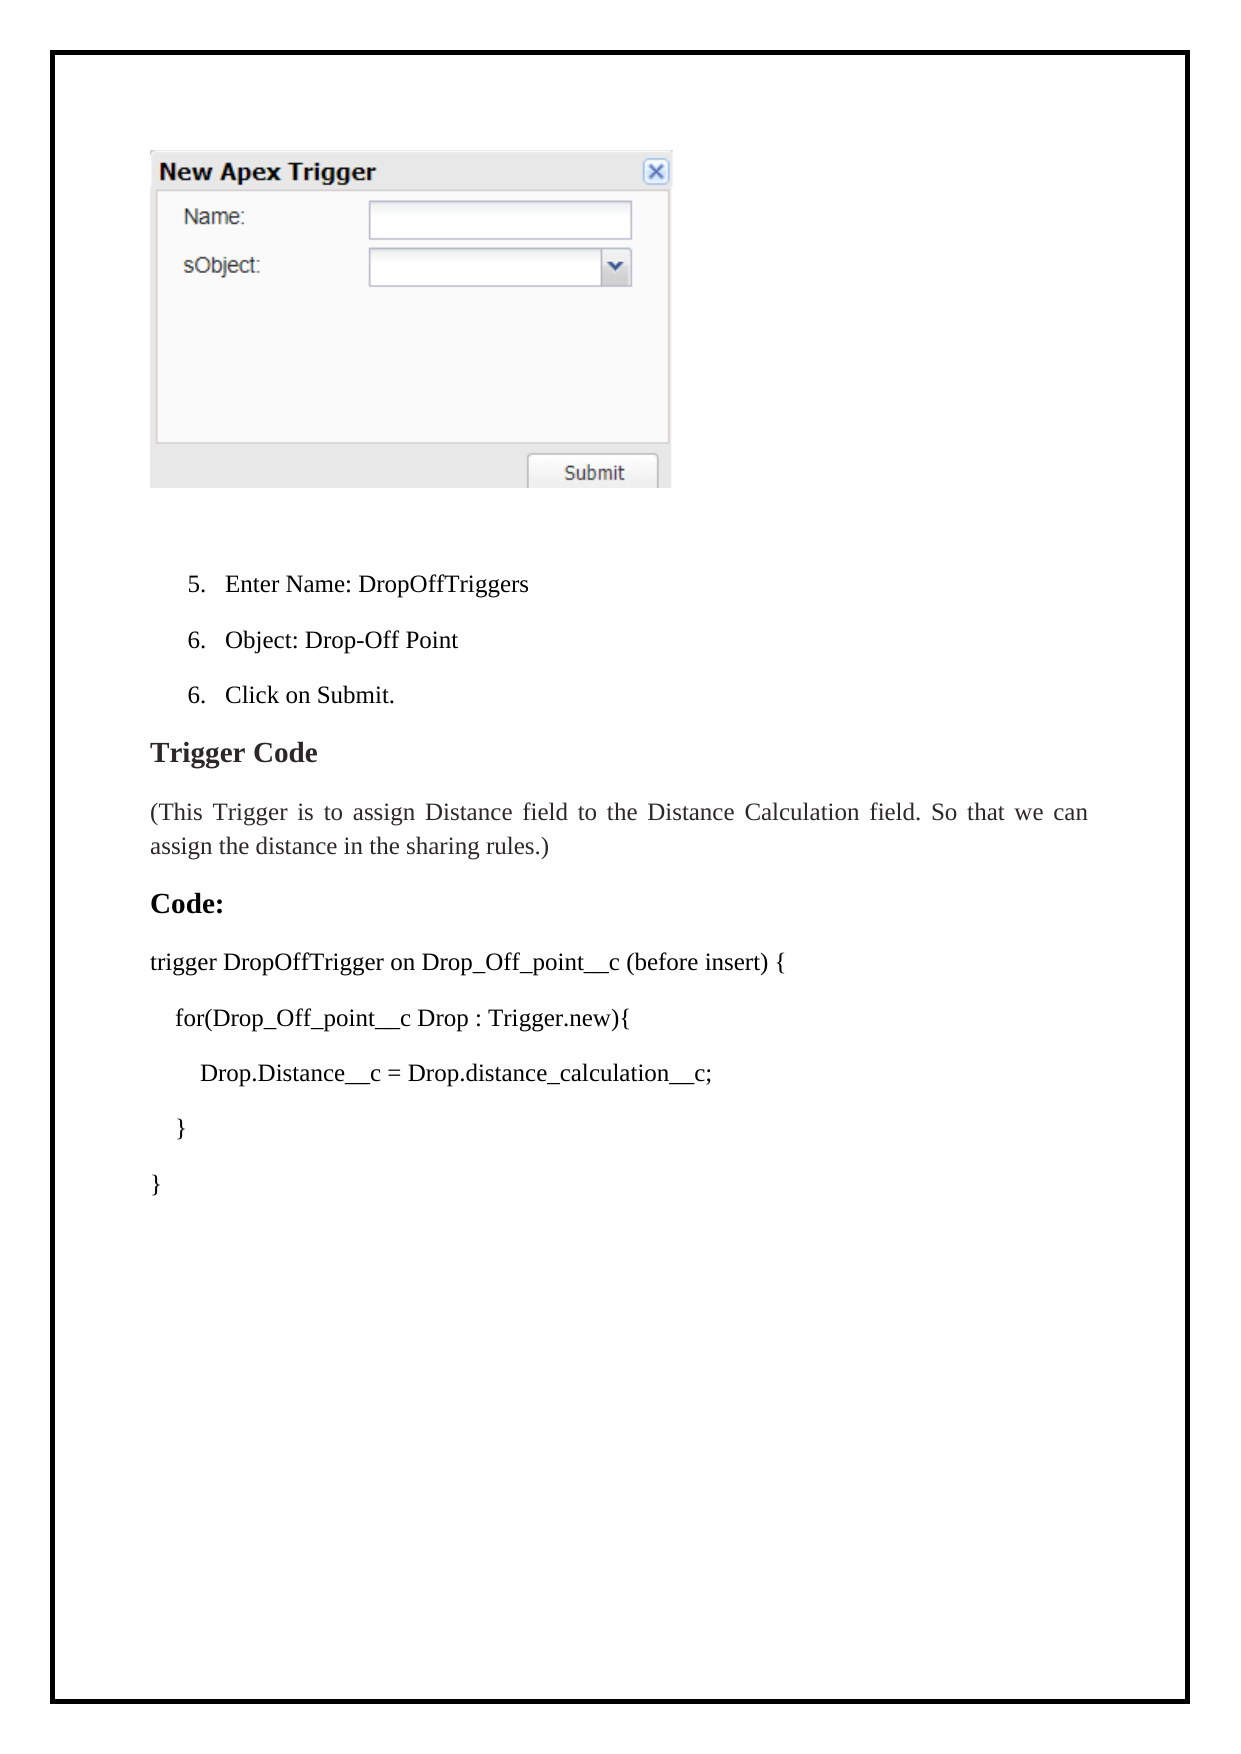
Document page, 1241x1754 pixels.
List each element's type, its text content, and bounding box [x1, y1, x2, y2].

list Click on Submit. [187, 680, 1090, 709]
text } [150, 1169, 1090, 1197]
text Trigger Code [150, 736, 1090, 769]
picture [150, 150, 673, 488]
text trigger DropOffTrigger on Drop_Off_point__c (before insert) { [150, 947, 1090, 976]
list Enter Name: DropOffTriggers [187, 569, 1090, 598]
text Drop.Distance__c = Drop.distance_calculation__c; [150, 1058, 1090, 1087]
text Code: [150, 886, 1090, 920]
text (This Trigger is to assign Distance field to the Distance Calculation field. So that we can assign the distance in the sharing rules.) [150, 797, 1090, 860]
text for(Drop_Off_point__c Drop : Trigger.new){ [150, 1003, 1090, 1031]
list Object: Drop-Off Point [187, 625, 1090, 654]
text } [150, 1113, 1090, 1142]
